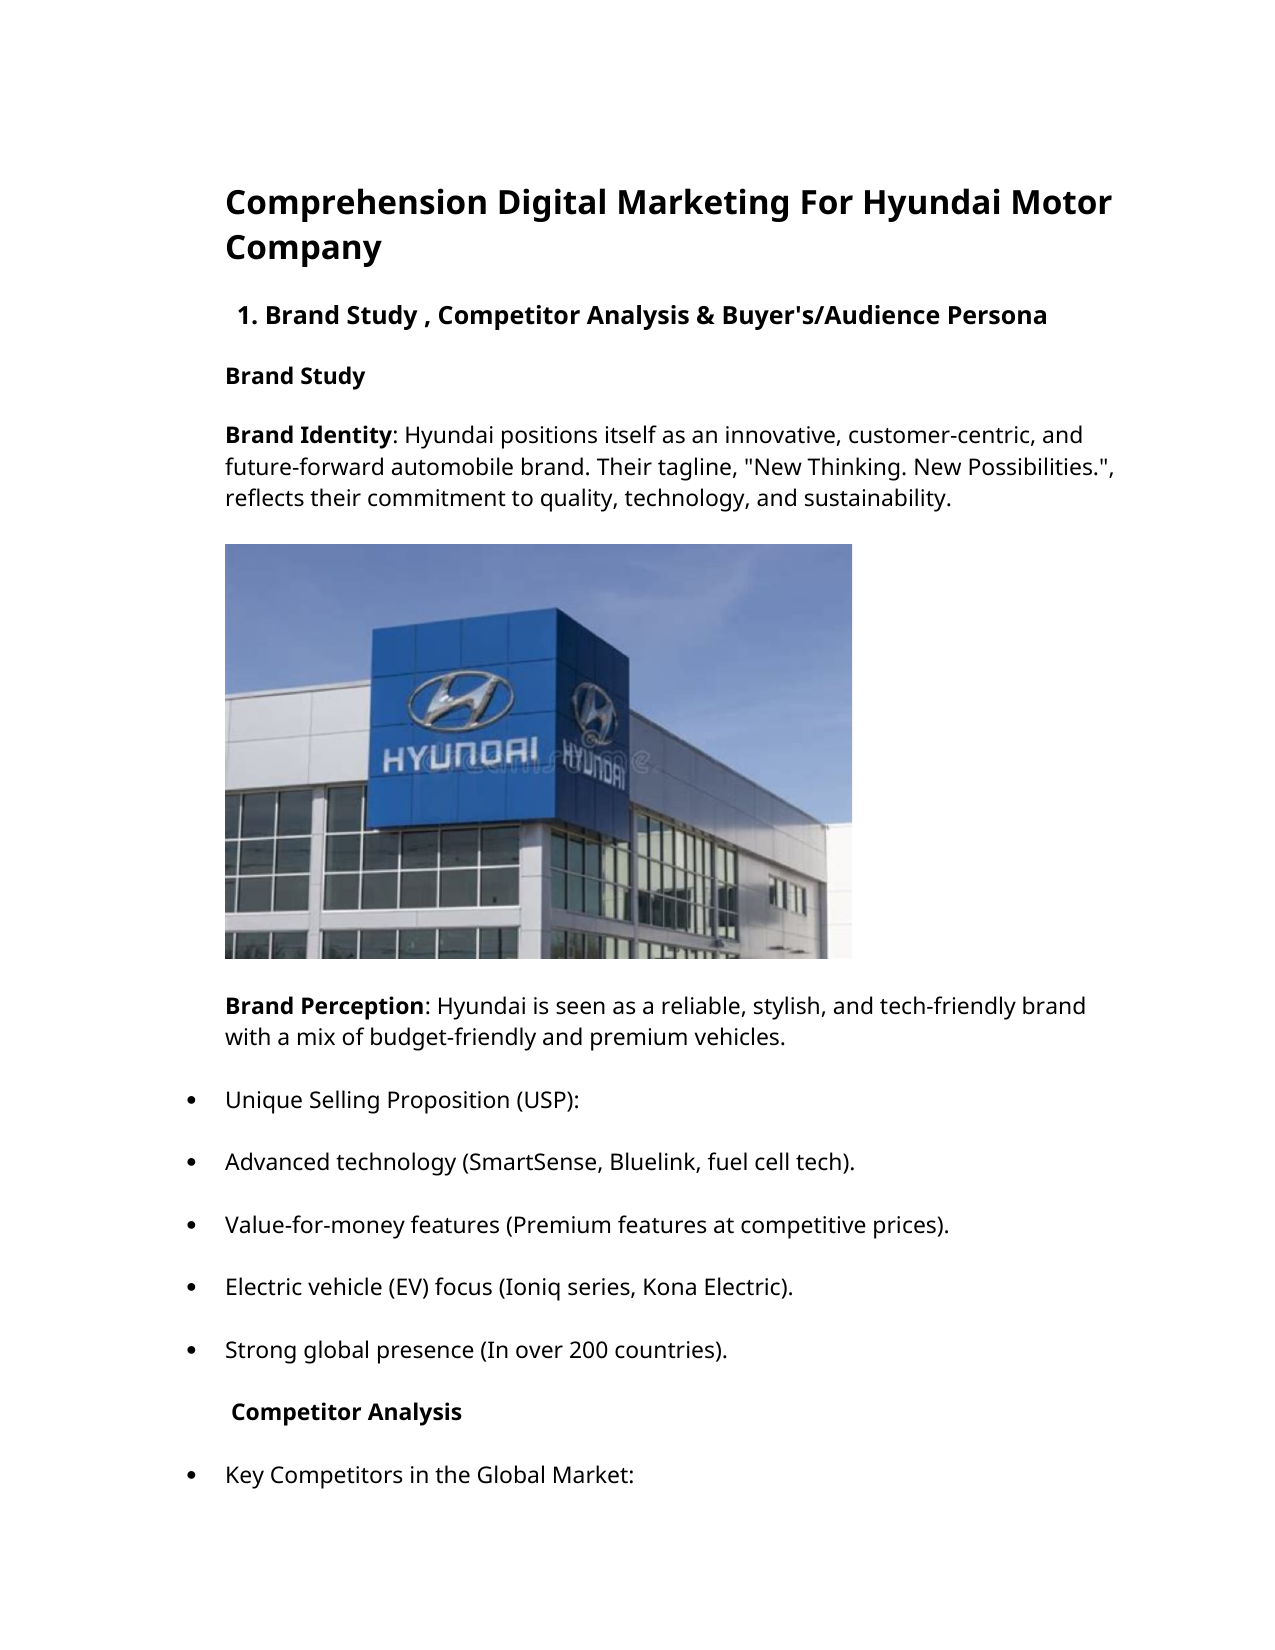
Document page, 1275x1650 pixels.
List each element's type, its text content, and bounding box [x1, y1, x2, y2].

text Competitor Analysis [225, 1396, 1125, 1427]
text 1. Brand Study , Competitor Analysis & Buyer's/Audience Persona [150, 297, 1125, 331]
list Strong global presence (In over 200 countries). [187, 1334, 1125, 1365]
text Brand Perception: Hyundai is seen as a reliable, stylish, and tech-friendly brand with a mix of budget-friendly and premium vehicles. [225, 990, 1125, 1052]
text Comprehension Digital Marketing For Hyundai Motor Company [225, 178, 1125, 269]
list Electric vehicle (EV) focus (Ioniq series, Kona Electric). [187, 1271, 1125, 1302]
list Advanced technology (SmartSense, Bluelink, fuel cell tech). [187, 1146, 1125, 1177]
list Unique Selling Proposition (USP): [187, 1084, 1125, 1115]
text Brand Study [225, 360, 1125, 391]
list Value-for-money features (Premium features at competitive prices). [187, 1209, 1125, 1240]
list Key Competitors in the Global Market: [187, 1459, 1125, 1490]
text Brand Identity: Hyundai positions itself as an innovative, customer-centric, and future-forward automobile brand. Their tagline, "New Thinking. New Possibilities.", reflects their commitment to quality, technology, and sustainability. [225, 419, 1125, 513]
